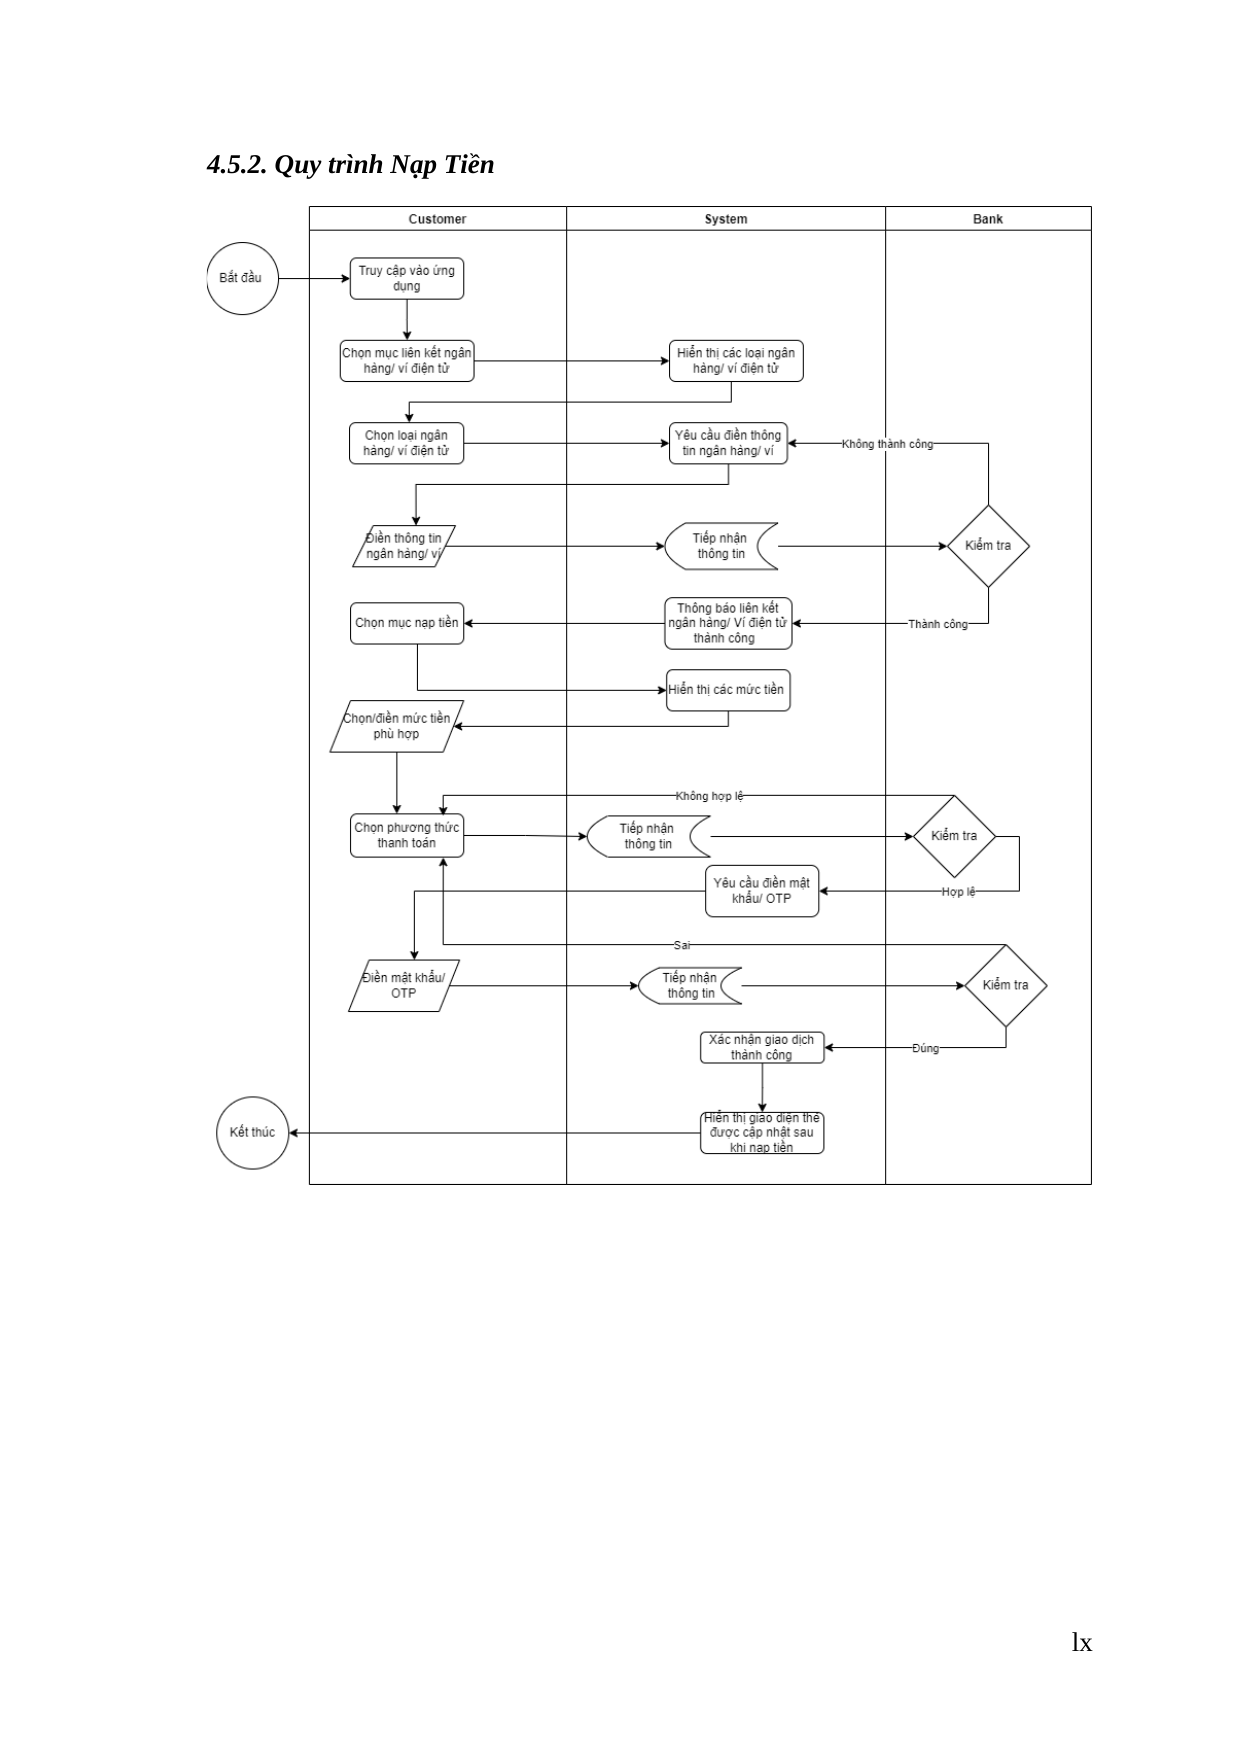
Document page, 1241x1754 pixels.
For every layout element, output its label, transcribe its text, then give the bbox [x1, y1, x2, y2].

subtitle 4.5.2. Quy trình Nạp Tiền [207, 148, 1092, 179]
picture [206, 206, 1093, 1185]
